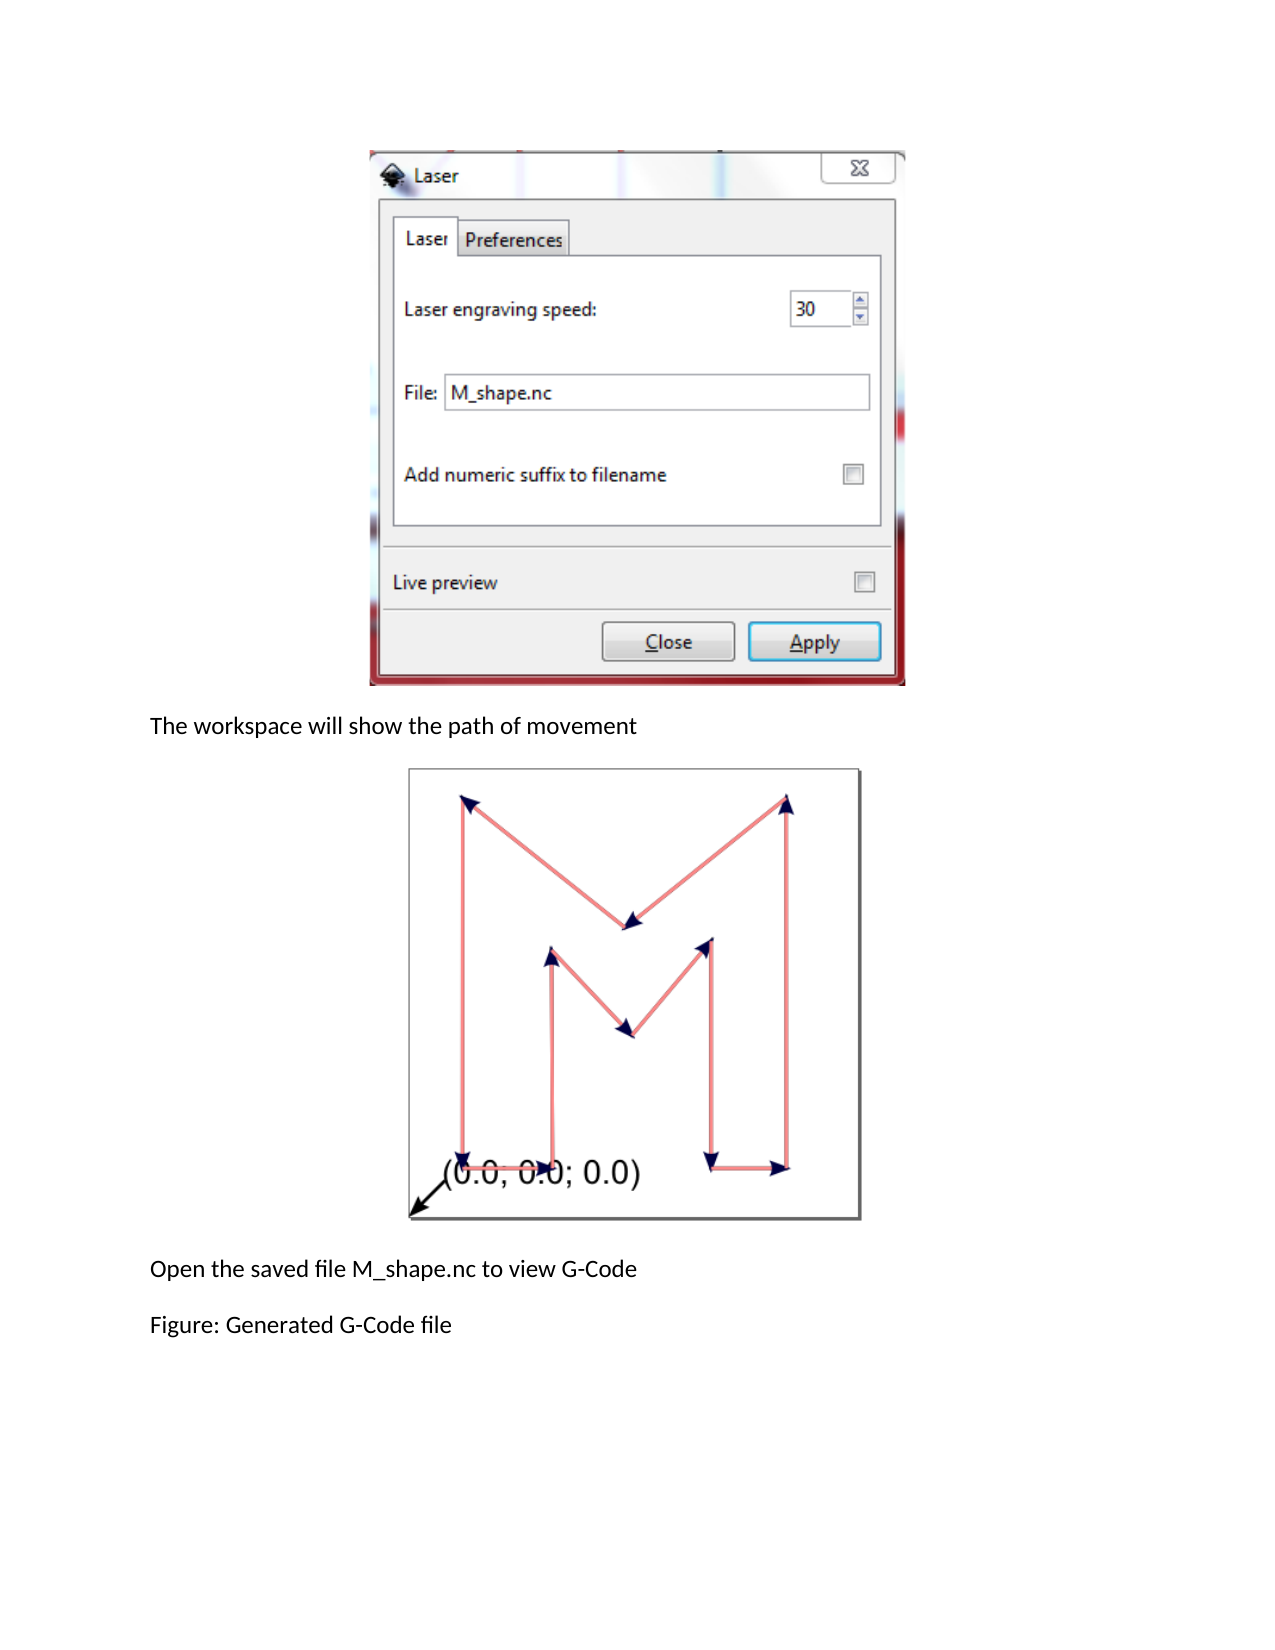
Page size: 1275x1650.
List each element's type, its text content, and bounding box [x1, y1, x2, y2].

picture [369, 150, 906, 686]
text The workspace will show the path of movement [150, 711, 1125, 741]
text Open the saved file M_shape.nc to view G-Code [150, 1253, 1125, 1284]
text Figure: Generated G-Code file [150, 1309, 1125, 1340]
picture [405, 766, 870, 1229]
